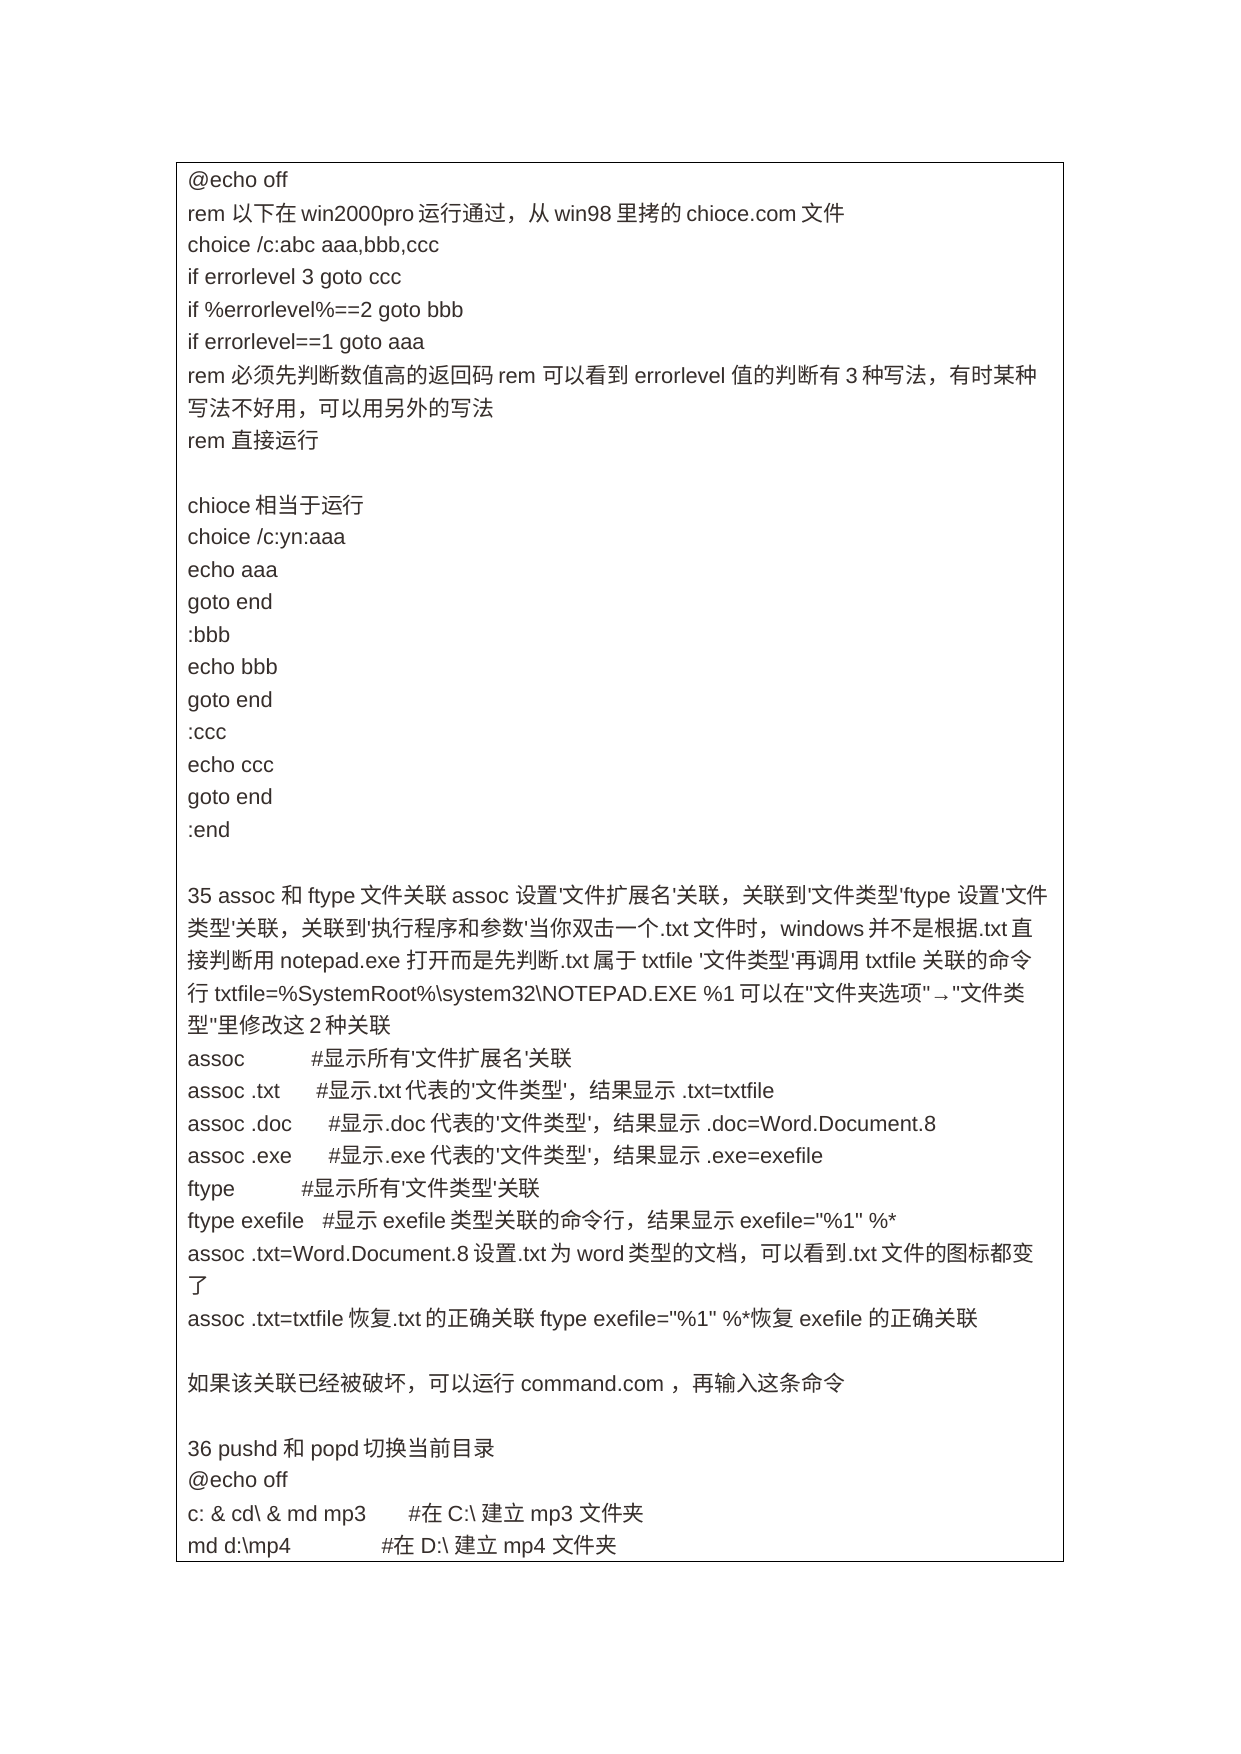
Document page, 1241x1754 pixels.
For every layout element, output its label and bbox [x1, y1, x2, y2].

table_header [177, 163, 1063, 1561]
